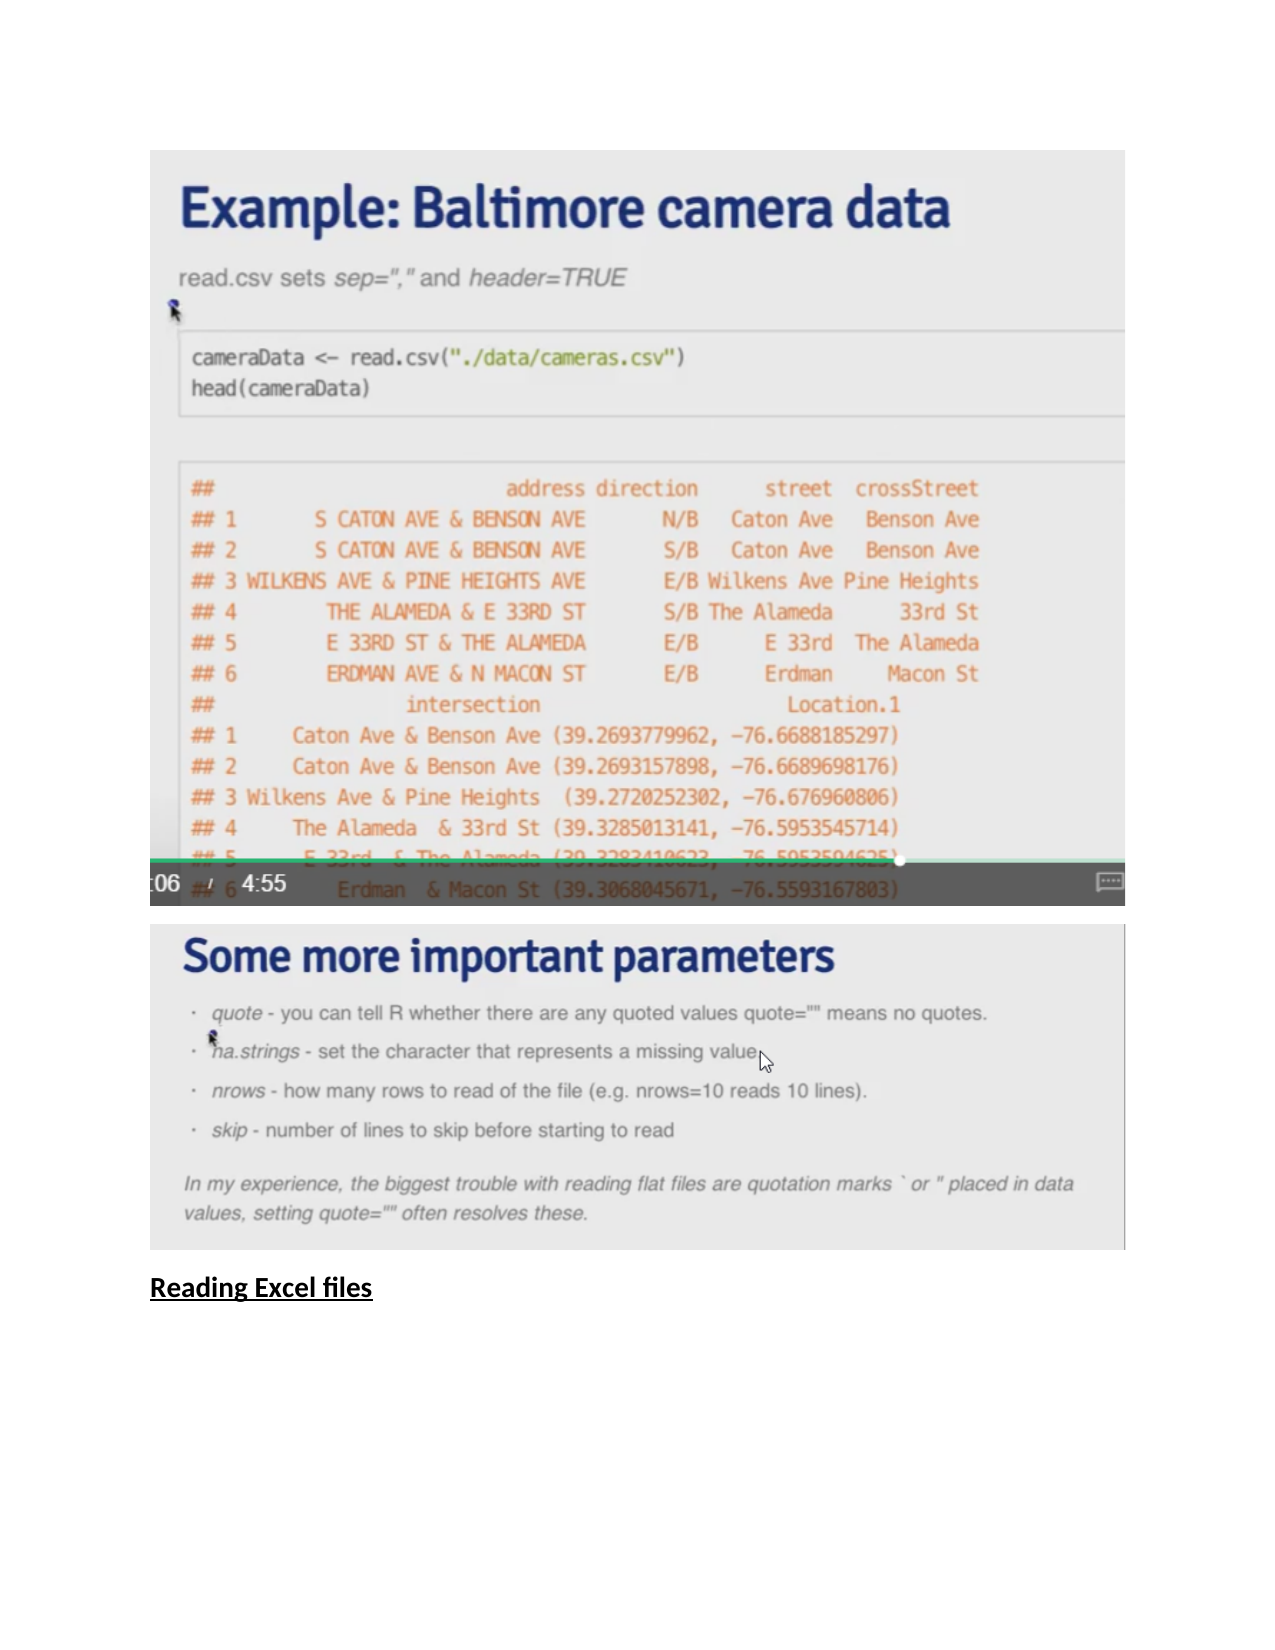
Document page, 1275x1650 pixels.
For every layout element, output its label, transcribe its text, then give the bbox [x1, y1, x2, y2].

picture [150, 924, 1125, 1250]
picture [150, 150, 1125, 906]
text Reading Excel files [150, 1269, 1125, 1304]
